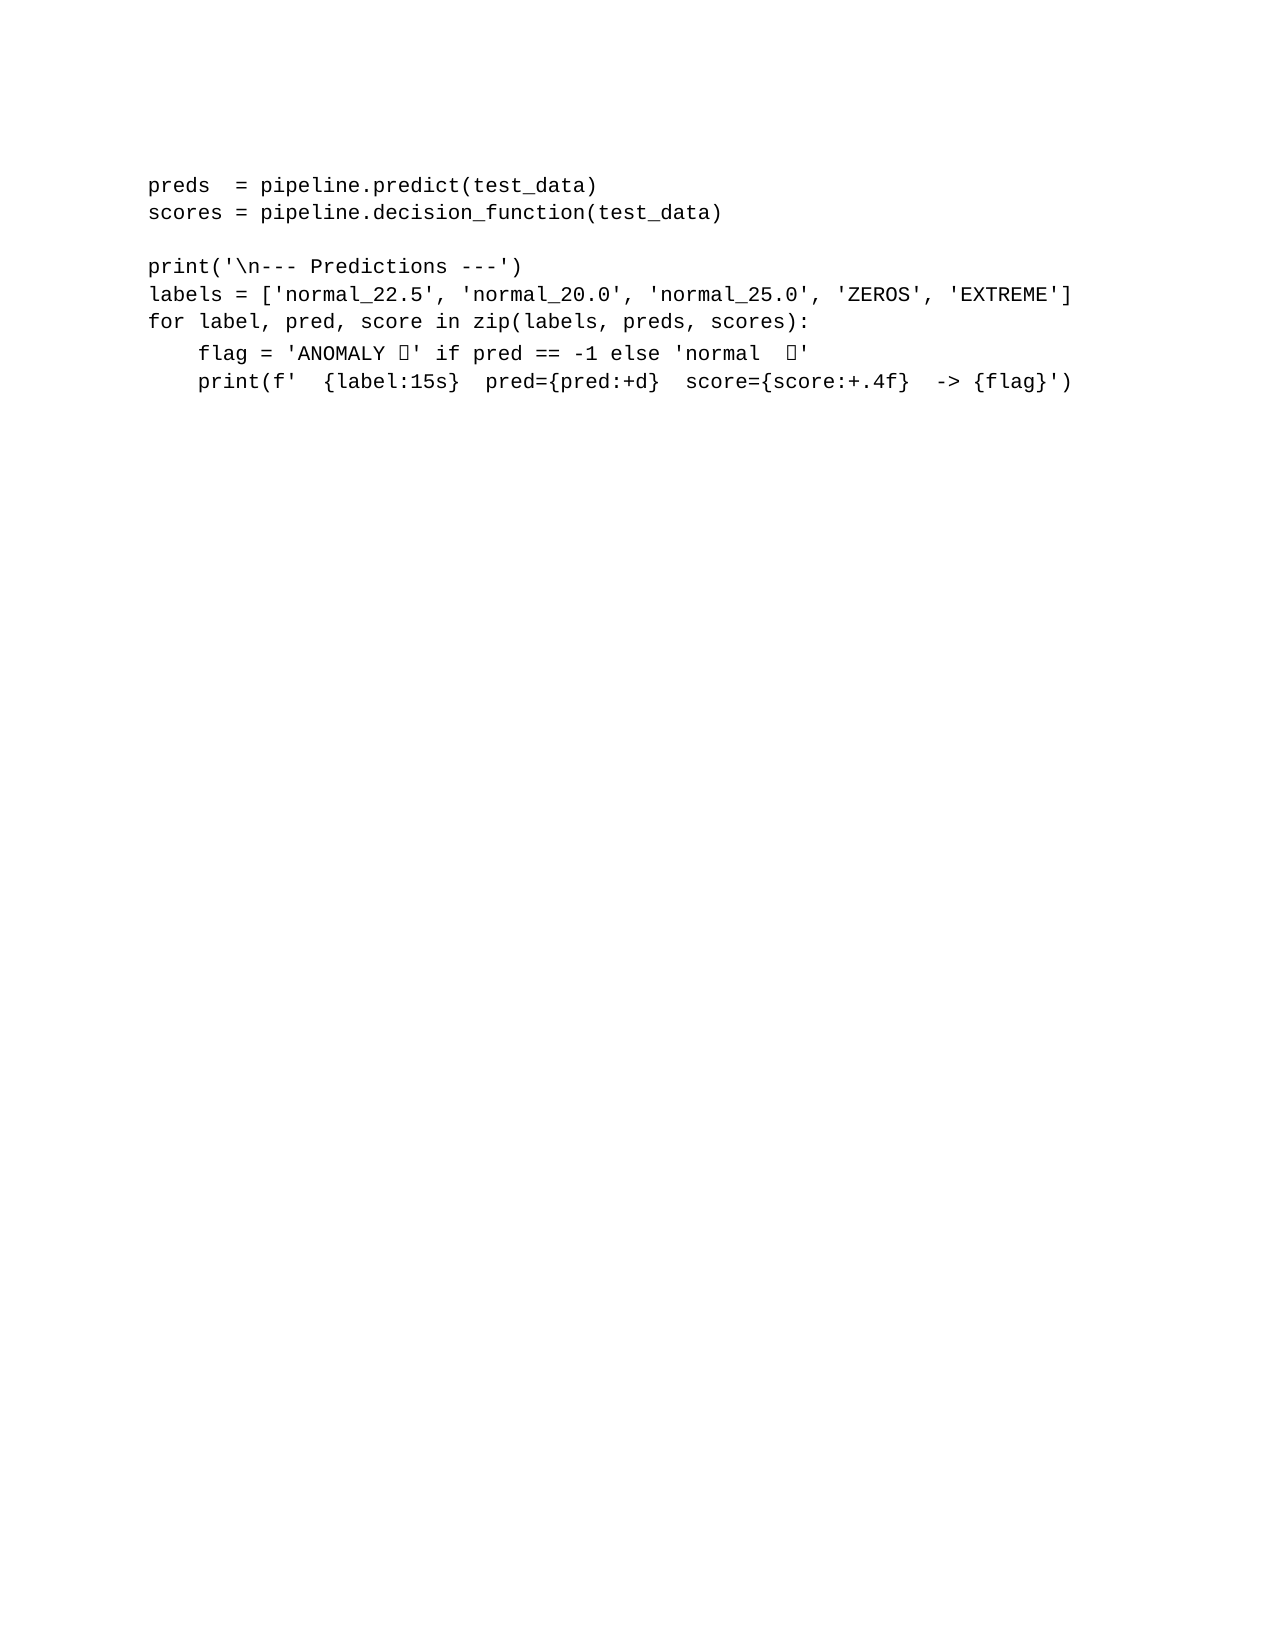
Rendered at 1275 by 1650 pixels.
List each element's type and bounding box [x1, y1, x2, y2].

text [148, 148, 1127, 424]
